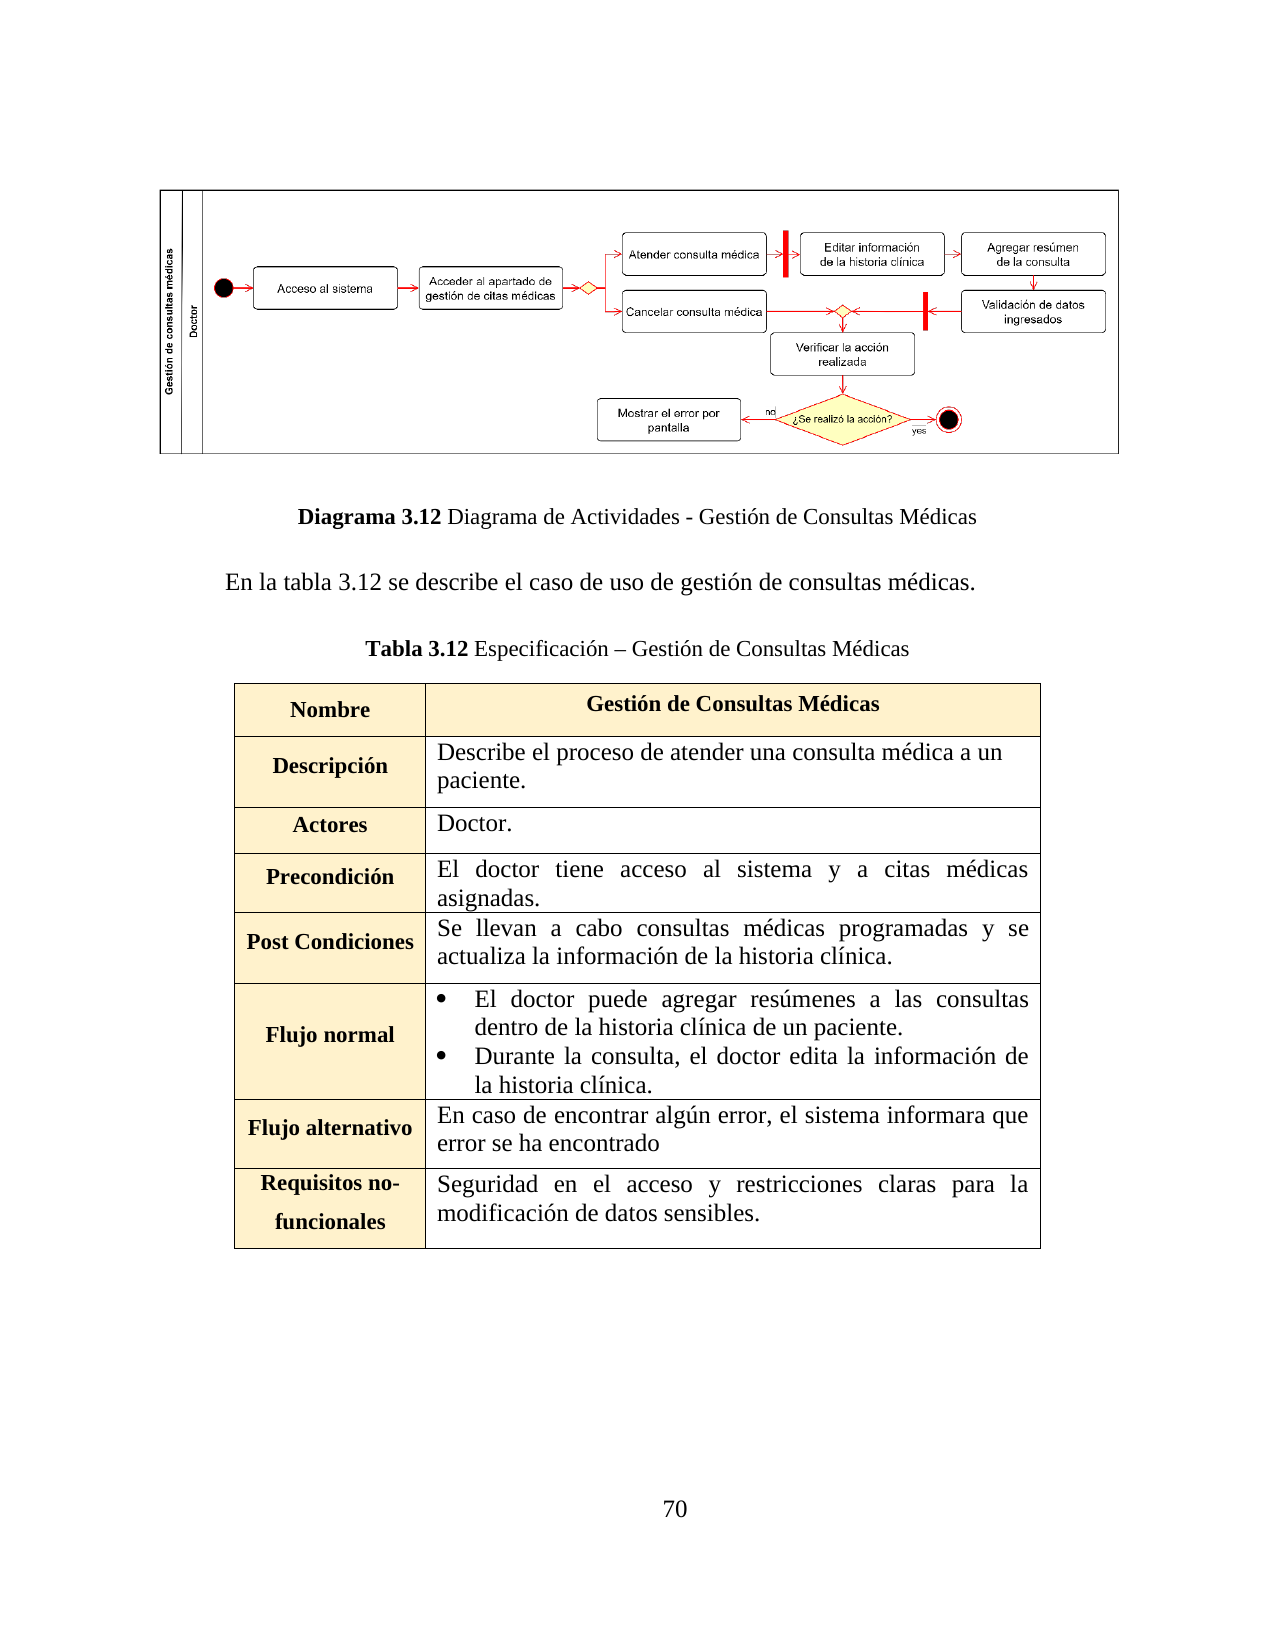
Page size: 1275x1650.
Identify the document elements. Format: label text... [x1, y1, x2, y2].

text Tabla 3.12 Especificación – Gestión de Consultas Médicas [150, 636, 1125, 662]
table_cell Requisitos no-funcionales [235, 1169, 425, 1248]
table_header Nombre [235, 684, 425, 736]
table_cell Descripción [235, 737, 425, 807]
text En la tabla 3.12 se describe el caso de uso de gestión de consultas médicas. [150, 567, 1125, 596]
table_cell Flujo normal [235, 984, 425, 1099]
table_cell Actores [235, 808, 425, 853]
table_cell Doctor. [426, 808, 1040, 853]
table_header Gestión de Consultas Médicas [426, 684, 1040, 736]
text Diagrama 3.12 Diagrama de Actividades - Gestión de Consultas Médicas [150, 503, 1125, 529]
table_cell Se llevan a cabo consultas médicas programadas y se actualiza la información de la historia clínica. [426, 913, 1040, 983]
table_cell Seguridad en el acceso y restricciones claras para la modificación de datos sensibles. [426, 1169, 1040, 1248]
table_cell Post Condiciones [235, 913, 425, 983]
table_cell Precondición [235, 854, 425, 912]
table_cell En caso de encontrar algún error, el sistema informara que error se ha encontrado [426, 1100, 1040, 1168]
table_cell El doctor tiene acceso al sistema y a citas médicas asignadas. [426, 854, 1040, 912]
picture [151, 181, 1127, 464]
table_cell Describe el proceso de atender una consulta médica a un paciente. [426, 737, 1040, 807]
table_cell El doctor puede agregar resúmenes a las consultas dentro de la historia clínica de un paciente. Durante la consulta, el doctor edita la información de la historia clínica. [426, 984, 1040, 1099]
table_cell Flujo alternativo [235, 1100, 425, 1168]
